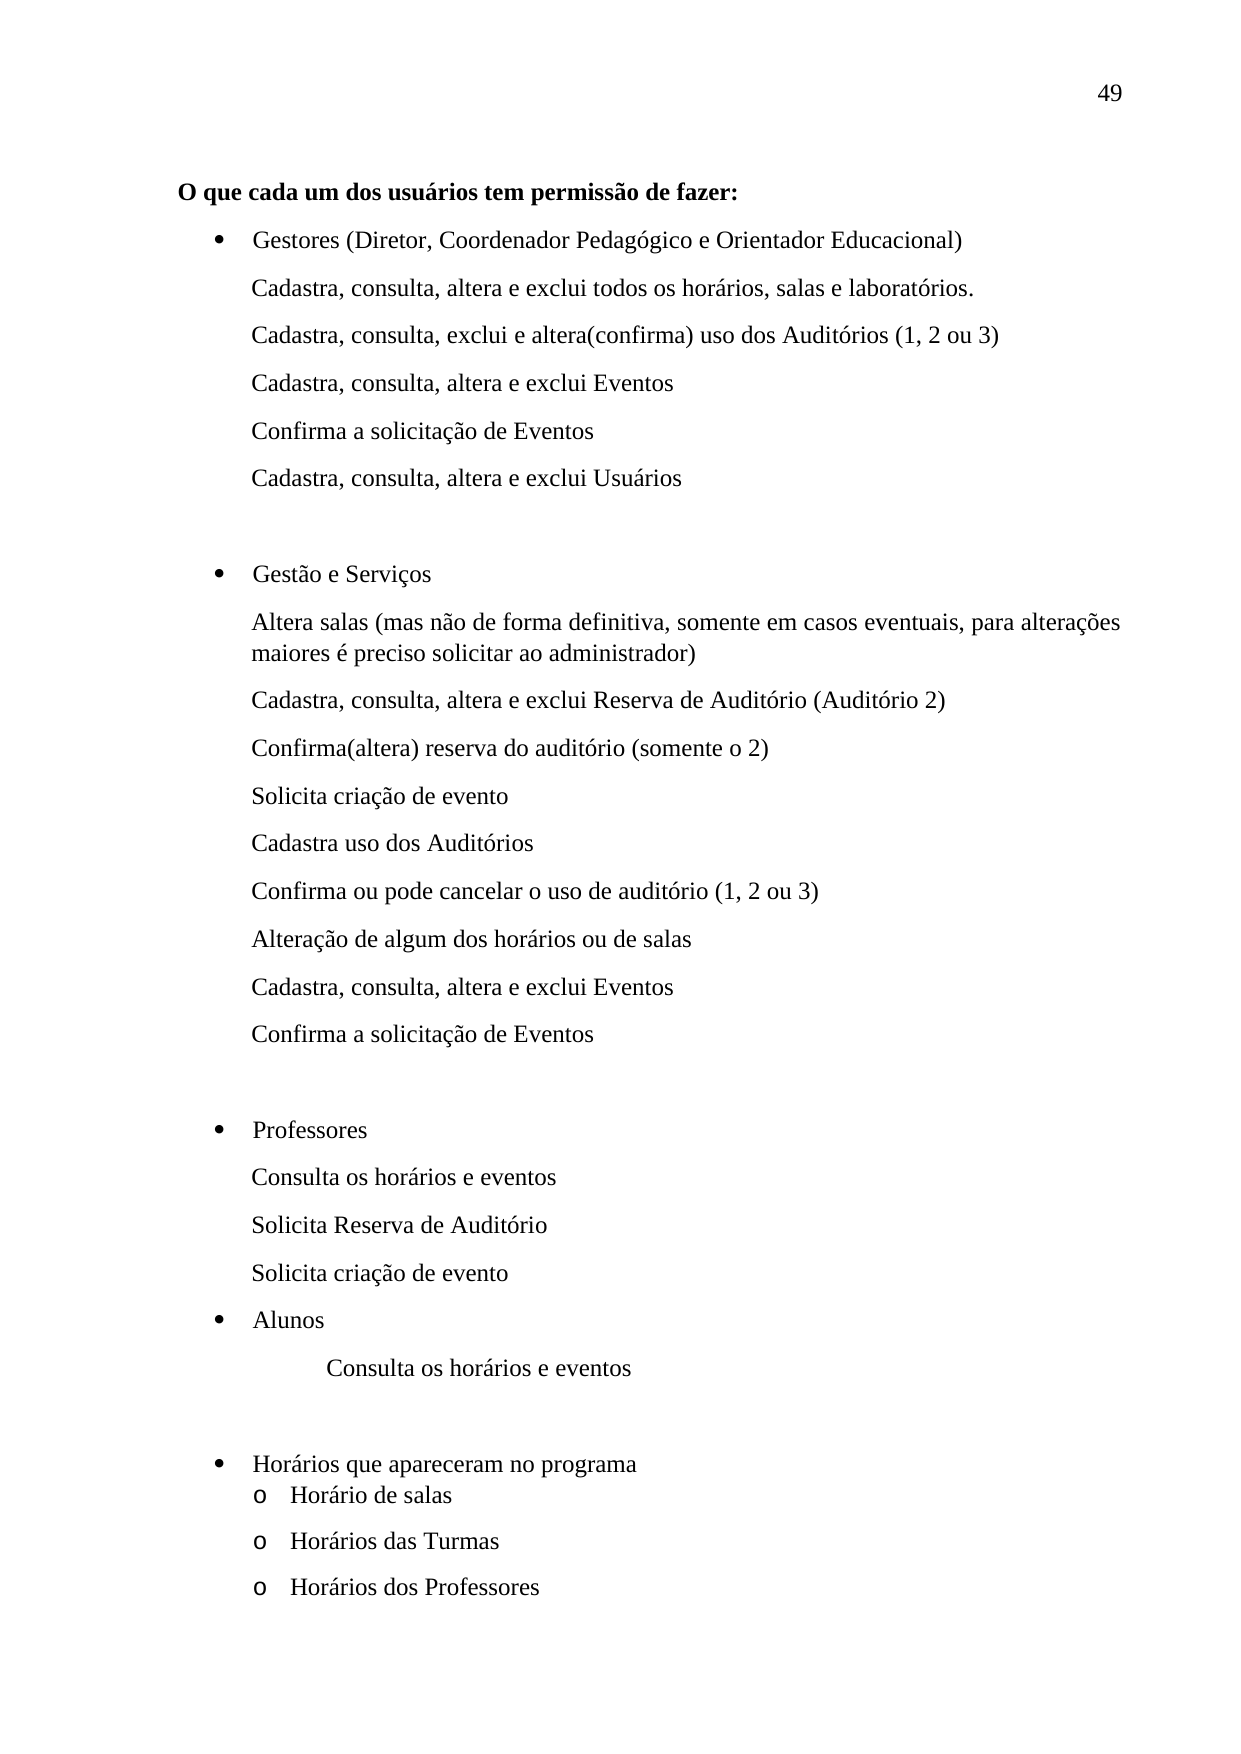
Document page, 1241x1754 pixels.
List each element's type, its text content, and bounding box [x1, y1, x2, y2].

text Cadastra, consulta, altera e exclui todos os horários, salas e laboratórios. [251, 273, 1122, 301]
text Solicita criação de evento [251, 1258, 1122, 1287]
text Consulta os horários e eventos [252, 1353, 1122, 1382]
list Alunos [215, 1306, 1122, 1334]
text Solicita Reserva de Auditório [251, 1210, 1122, 1239]
text Confirma a solicitação de Eventos [251, 416, 1122, 444]
list Horário de salas [252, 1480, 1122, 1511]
list Horários que apareceram no programa [215, 1449, 1122, 1477]
text Cadastra, consulta, altera e exclui Usuários [251, 463, 1122, 492]
list Professores [215, 1115, 1122, 1143]
list Gestão e Serviços [215, 559, 1122, 588]
list Horários das Turmas [252, 1526, 1122, 1557]
text Confirma(altera) reserva do auditório (somente o 2) [251, 733, 1122, 762]
list Horários dos Professores [252, 1572, 1122, 1603]
text Cadastra, consulta, altera e exclui Eventos [251, 972, 1122, 1000]
list Gestores (Diretor, Coordenador Pedagógico e Orientador Educacional) [215, 225, 1122, 254]
text Cadastra, consulta, altera e exclui Eventos [251, 368, 1122, 397]
text Cadastra uso dos Auditórios [251, 828, 1122, 857]
text Consulta os horários e eventos [251, 1162, 1122, 1191]
text Alteração de algum dos horários ou de salas [251, 924, 1122, 953]
text Cadastra, consulta, altera e exclui Reserva de Auditório (Auditório 2) [251, 685, 1122, 714]
text O que cada um dos usuários tem permissão de fazer: [177, 177, 1122, 206]
text Altera salas (mas não de forma definitiva, somente em casos eventuais, para alterações maiores é preciso solicitar ao administrador) [251, 607, 1122, 666]
text Confirma a solicitação de Eventos [251, 1019, 1122, 1048]
text Confirma ou pode cancelar o uso de auditório (1, 2 ou 3) [251, 876, 1122, 905]
text Solicita criação de evento [251, 781, 1122, 809]
text Cadastra, consulta, exclui e altera(confirma) uso dos Auditórios (1, 2 ou 3) [251, 320, 1122, 349]
